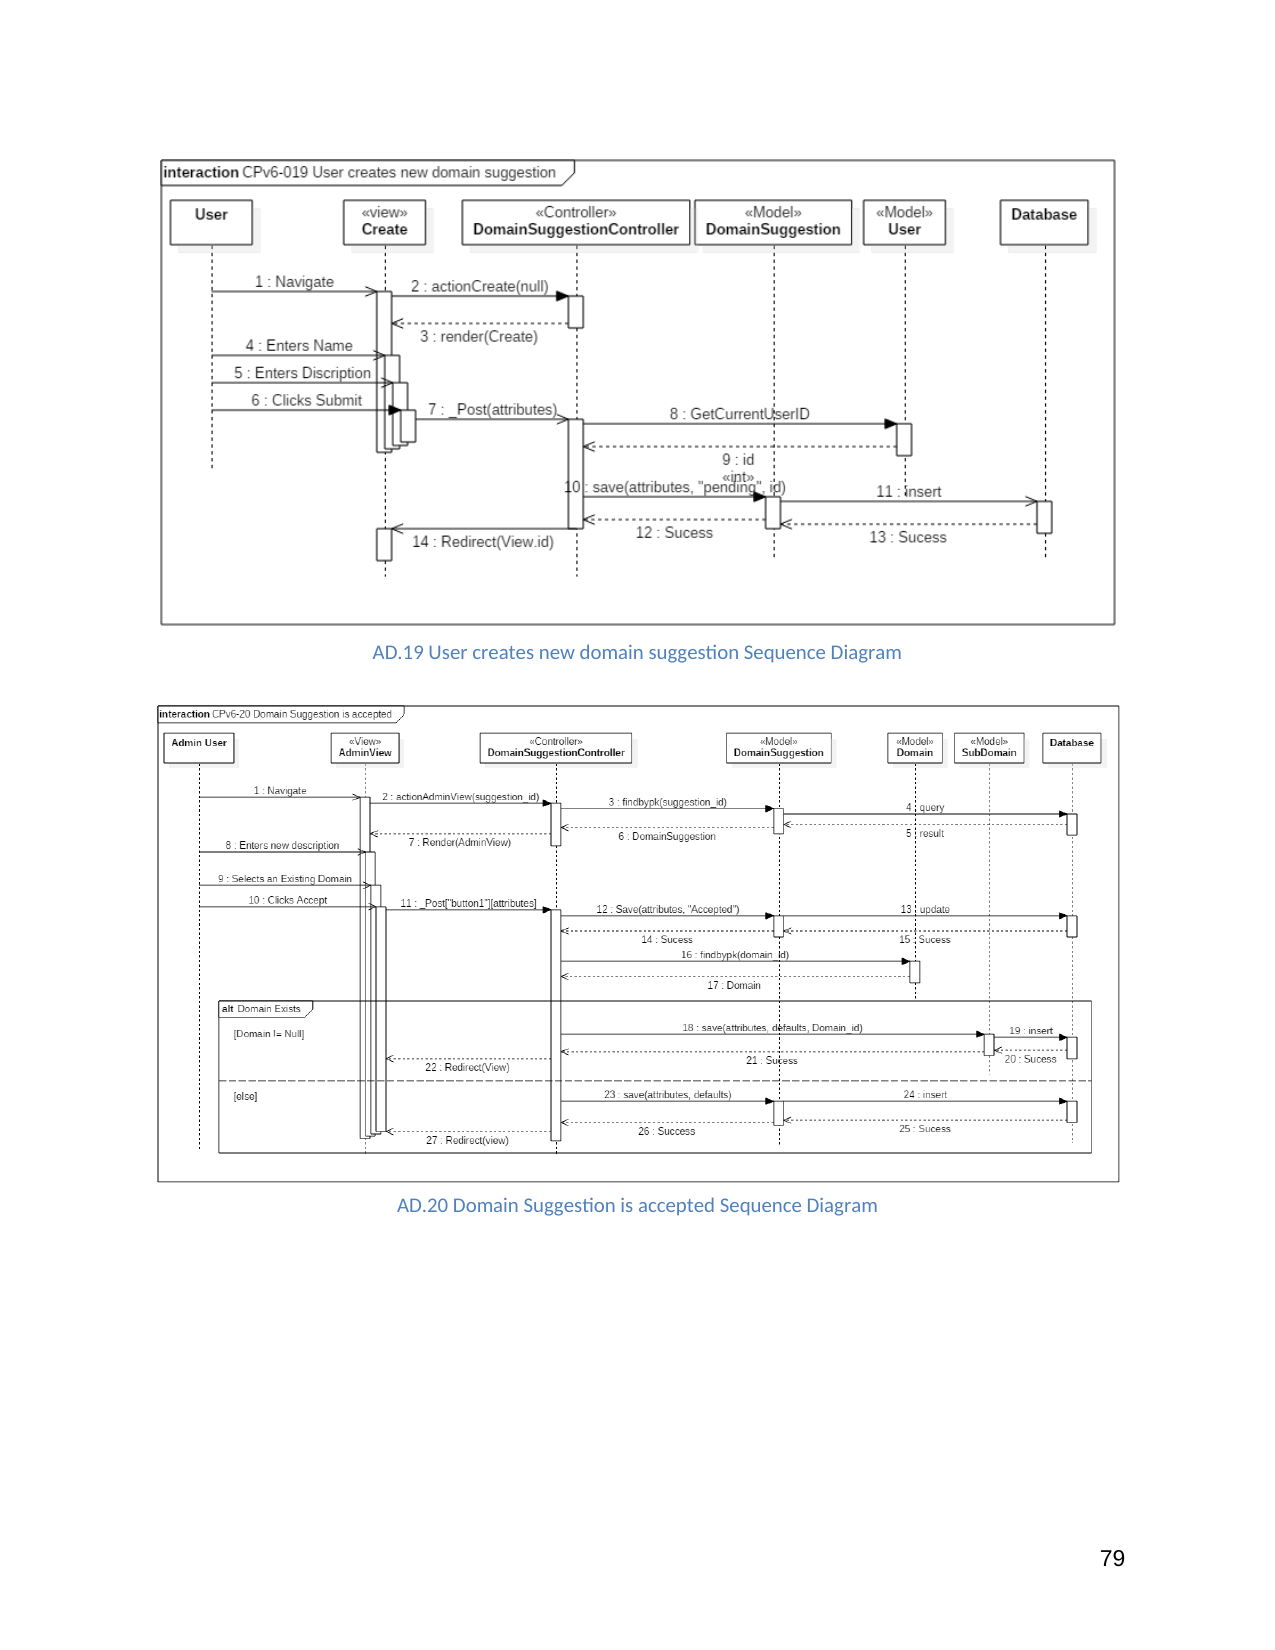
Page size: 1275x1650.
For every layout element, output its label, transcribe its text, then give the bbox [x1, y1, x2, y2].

picture [150, 150, 1125, 636]
text AD.20 Domain Suggestion is accepted Sequence Diagram [150, 1189, 1125, 1217]
text AD.19 User creates new domain suggestion Sequence Diagram [150, 636, 1125, 664]
picture [150, 698, 1125, 1189]
